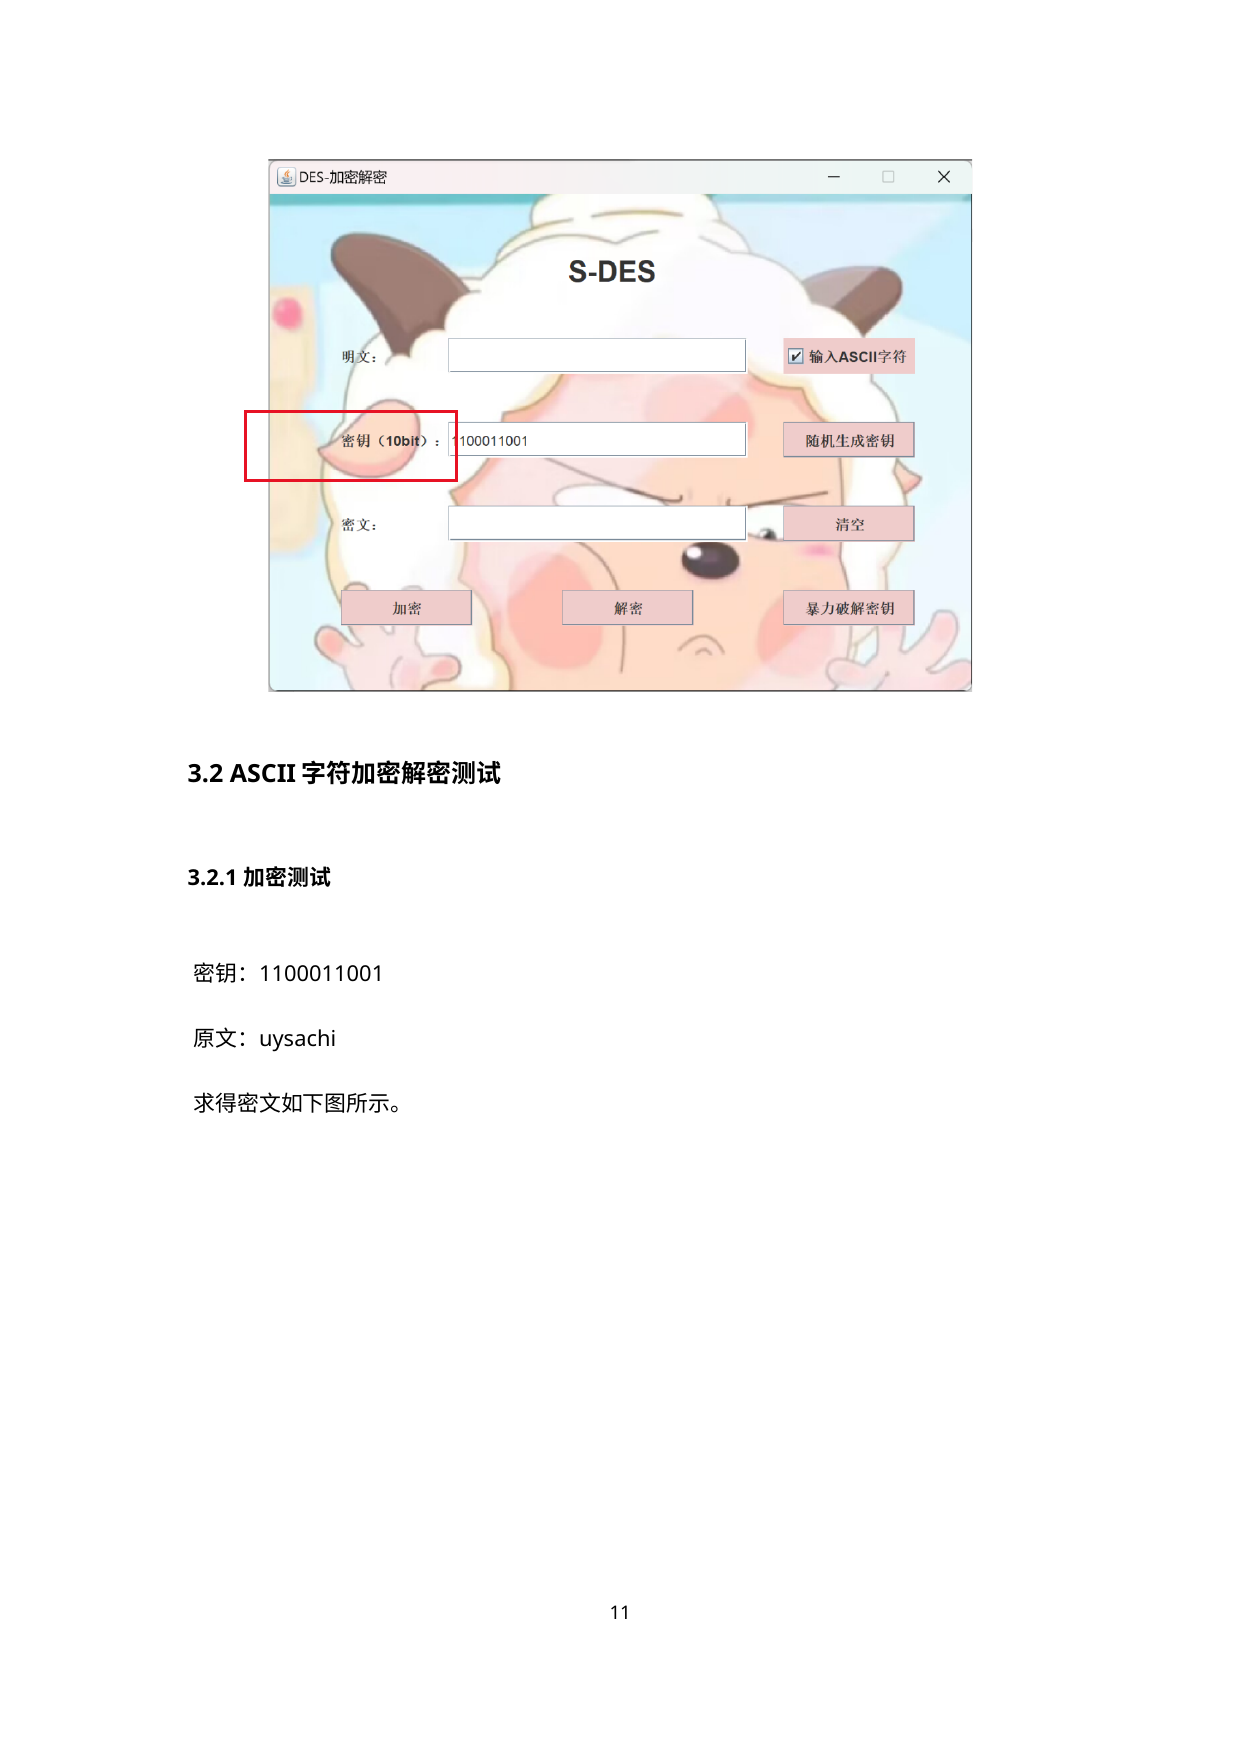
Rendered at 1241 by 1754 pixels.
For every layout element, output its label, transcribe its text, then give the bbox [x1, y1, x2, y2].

text ​ 求得密文如下图所示。 [187, 1070, 1053, 1135]
text ​ 密钥：1100011001 [187, 940, 1053, 1005]
subtitle 3.2.1 加密测试 [187, 859, 1053, 892]
subtitle 3.2 ASCII字符加密解密测试 [187, 739, 1053, 804]
picture [268, 413, 455, 479]
picture [268, 159, 973, 692]
text ​ 原文：uysachi [187, 1005, 1053, 1070]
